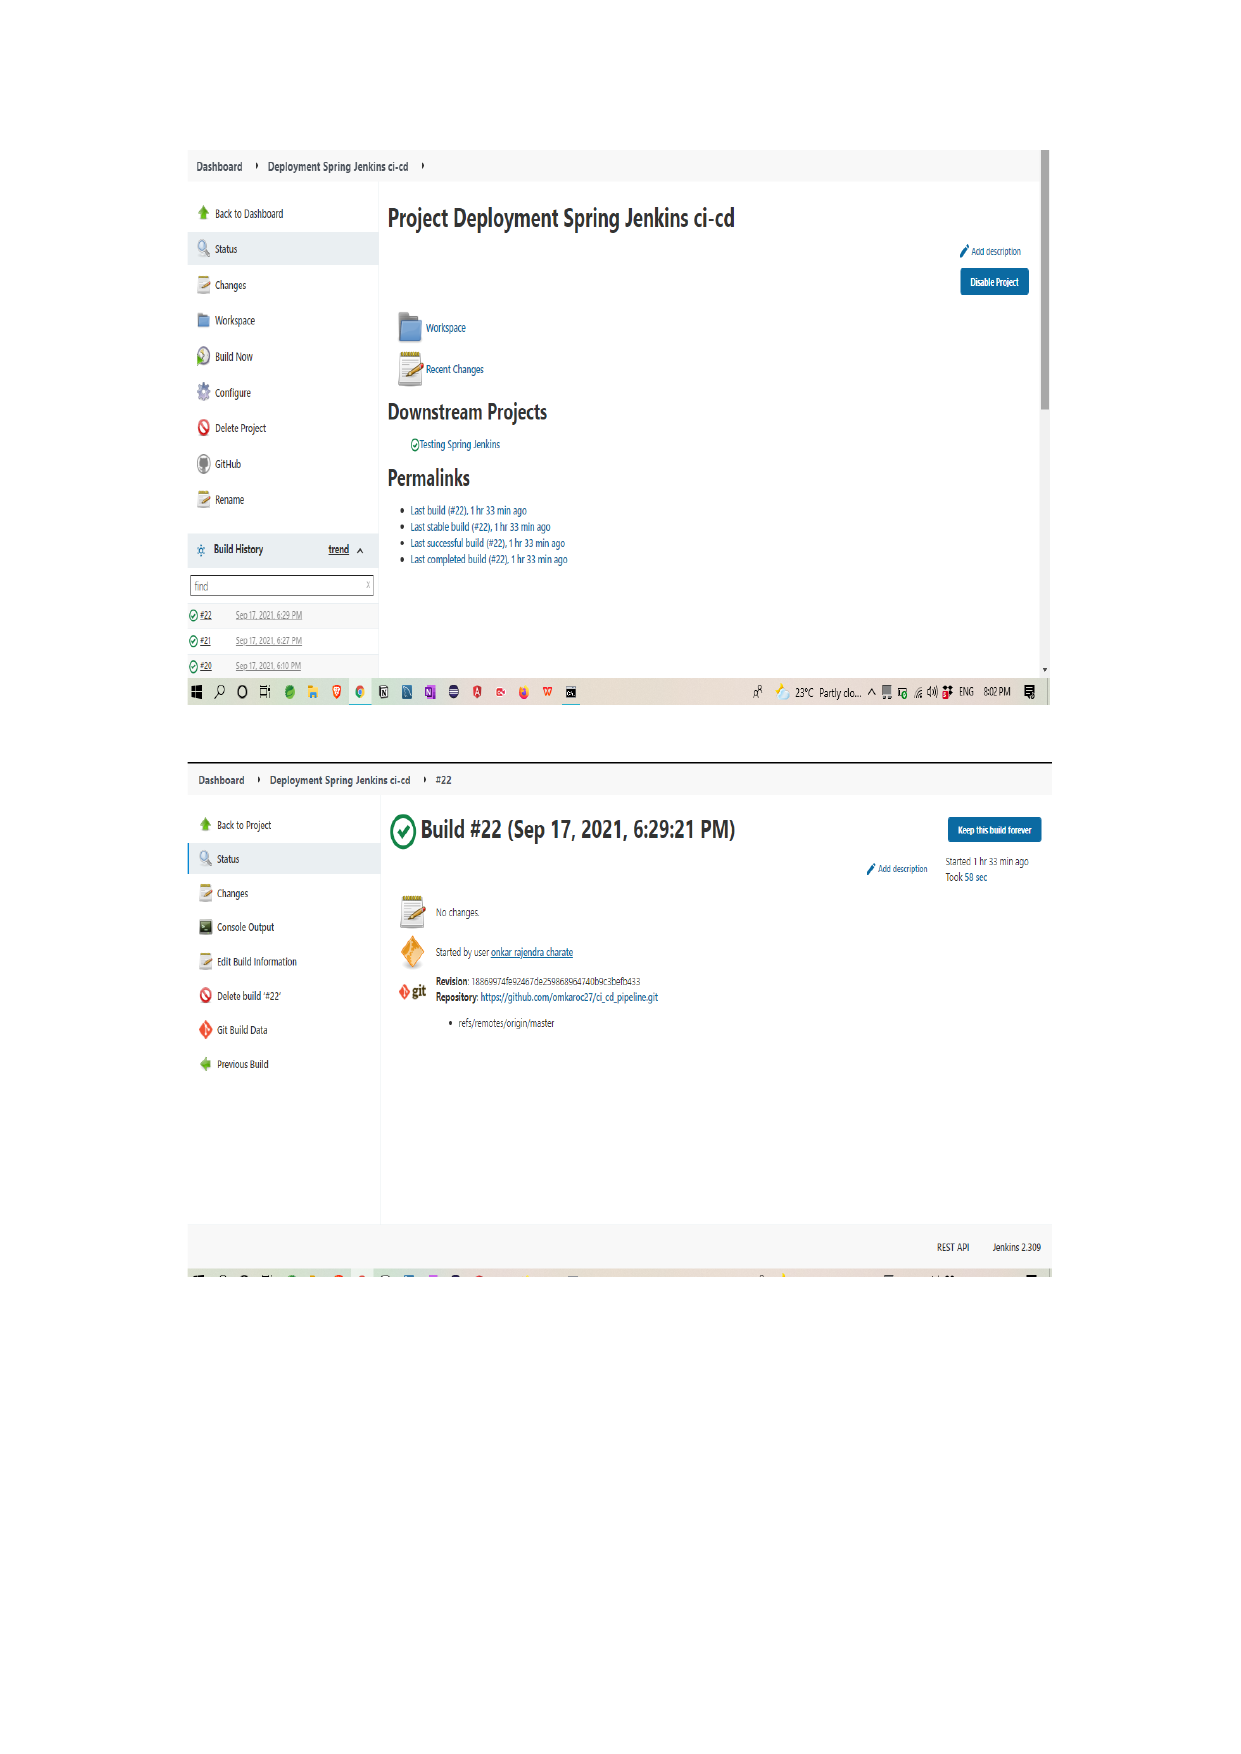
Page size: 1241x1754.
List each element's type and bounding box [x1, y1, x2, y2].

picture [187, 762, 1052, 1277]
picture [187, 150, 1050, 705]
